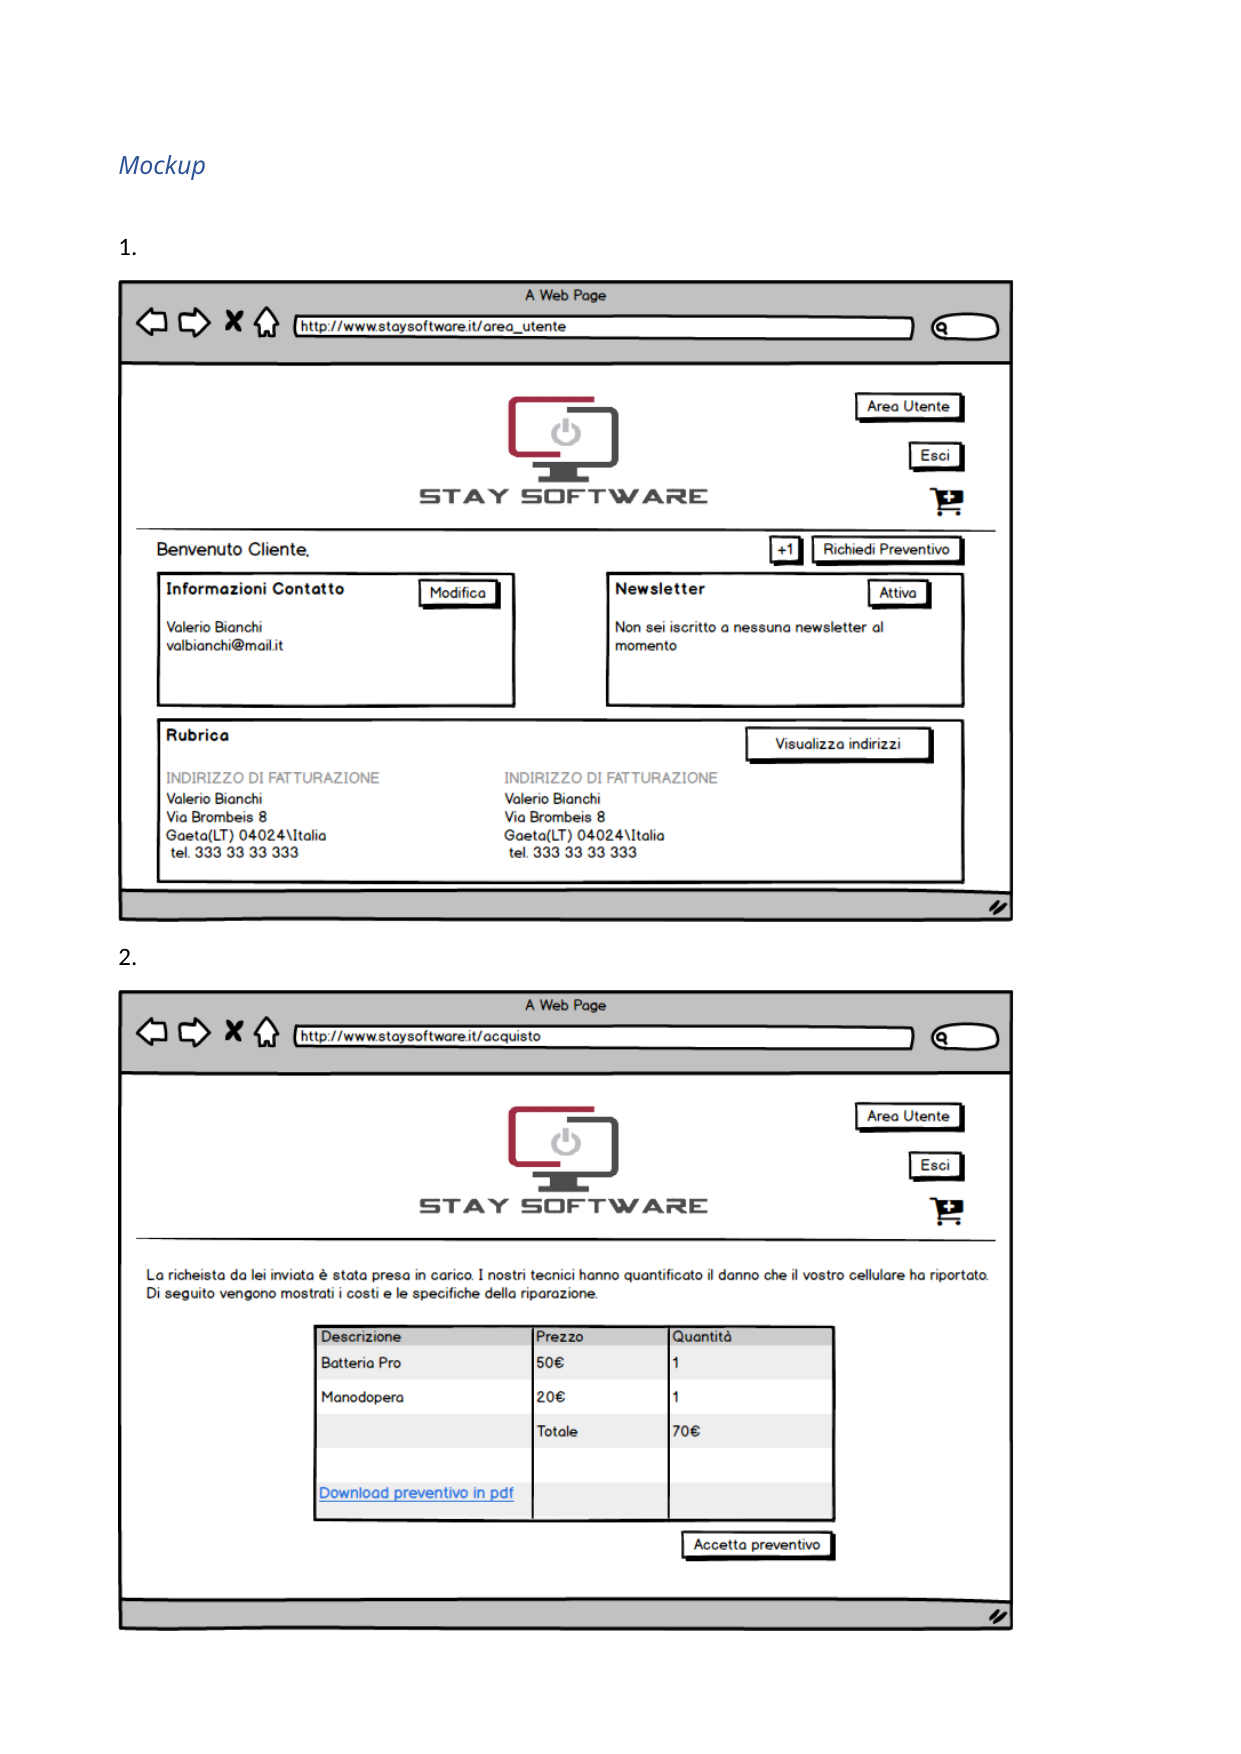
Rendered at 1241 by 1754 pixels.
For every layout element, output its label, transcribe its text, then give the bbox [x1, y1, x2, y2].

picture [118, 280, 1014, 922]
text 1. [118, 231, 1122, 262]
picture [118, 990, 1014, 1631]
subtitle Mockup [118, 148, 1122, 182]
text 2. [118, 941, 1122, 971]
